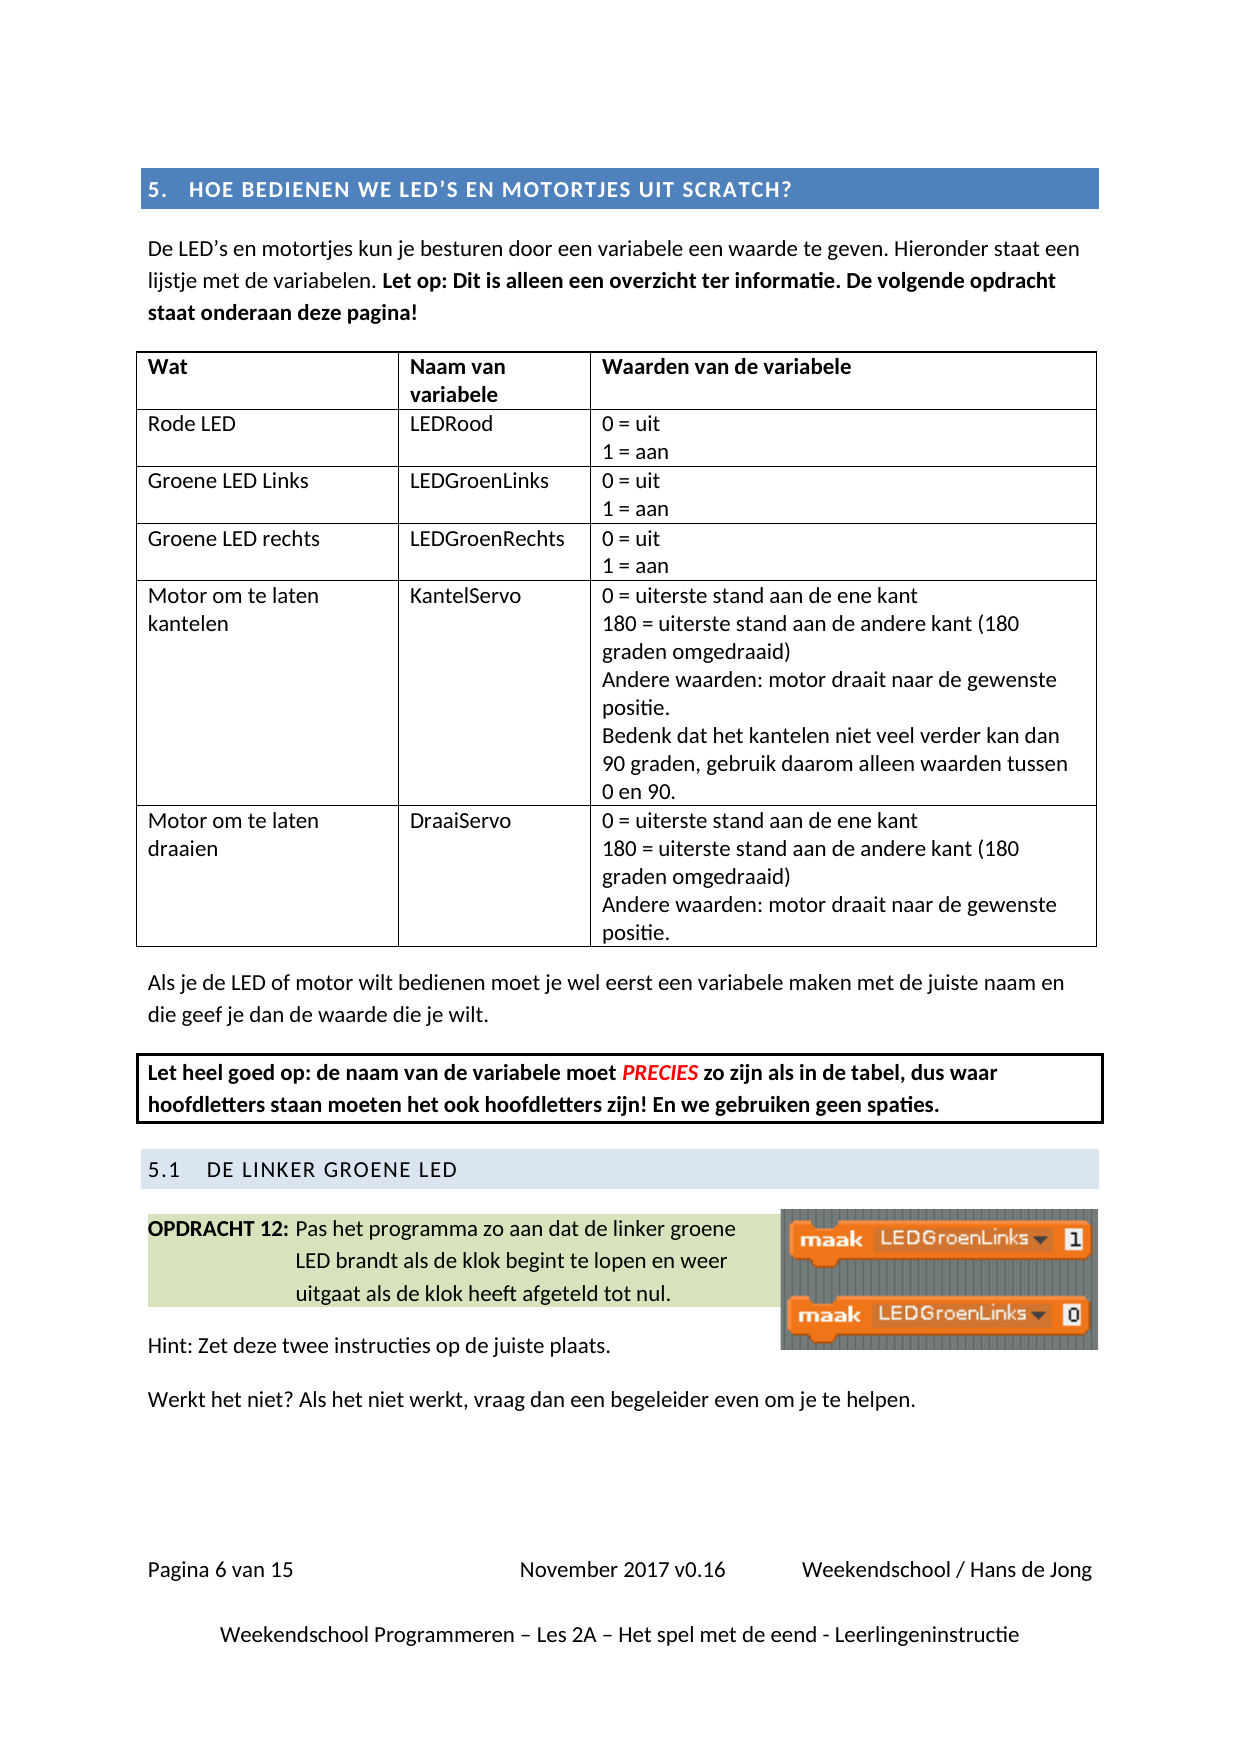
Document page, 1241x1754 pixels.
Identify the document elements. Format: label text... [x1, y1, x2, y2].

table_cell KantelServo [399, 581, 590, 805]
table_cell 0 = uit 1 = aan [591, 410, 1096, 466]
table_cell 0 = uiterste stand aan de ene kant 180 = uiterste stand aan de andere kant (180 graden omgedraaid) Andere waarden: motor draait naar de gewenste positie. [591, 806, 1096, 946]
table_cell Groene LED Links [137, 467, 398, 523]
text Werkt het niet? Als het niet werkt, vraag dan een begeleider even om je te helpen. [148, 1385, 1093, 1413]
table_header Naam van variabele [399, 353, 590, 408]
table_cell LEDGroenRechts [399, 524, 590, 580]
table_cell 0 = uit 1 = aan [591, 524, 1096, 580]
table_cell DraaiServo [399, 806, 590, 946]
table_cell LEDGroenLinks [399, 467, 590, 523]
text Als je de LED of motor wilt bedienen moet je wel eerst een variabele maken met de juiste naam en die geef je dan de waarde die je wilt. [148, 968, 1093, 1028]
table_cell Rode LED [137, 410, 398, 466]
table_cell Groene LED rechts [137, 524, 398, 580]
table_cell Motor om te laten kantelen [137, 581, 398, 805]
text Hint: Zet deze twee instructies op de juiste plaats. [148, 1332, 1093, 1360]
subtitle De linker groene LED [148, 1155, 1093, 1183]
table_cell 0 = uit 1 = aan [591, 467, 1096, 523]
picture [780, 1209, 1099, 1350]
table_cell LEDRood [399, 410, 590, 466]
text Pas het programma zo aan dat de linker groene LED brandt als de klok begint te lopen en weer uitgaat als de klok heeft afgeteld tot nul. [148, 1214, 780, 1307]
text Let heel goed op: de naam van de variabele moet PRECIES zo zijn als in de tabel, dus waar hoofdletters staan moeten het ook hoofdletters zijn! En we gebruiken geen spaties. [139, 1056, 1101, 1121]
subtitle Hoe bedienen we LED’s en motortjes uit Scratch? [148, 175, 1093, 203]
table_header Waarden van de variabele [591, 353, 1096, 408]
text De LED’s en motortjes kun je besturen door een variabele een waarde te geven. Hieronder staat een lijstje met de variabelen. Let op: Dit is alleen een overzicht ter informatie. De volgende opdracht staat onderaan deze pagina! [148, 234, 1093, 326]
table_cell 0 = uiterste stand aan de ene kant 180 = uiterste stand aan de andere kant (180 graden omgedraaid) Andere waarden: motor draait naar de gewenste positie. Bedenk dat het kantelen niet veel verder kan dan 90 graden, gebruik daarom alleen waarden tussen 0 en 90. [591, 581, 1096, 805]
table_header Wat [137, 353, 398, 408]
table_cell Motor om te laten draaien [137, 806, 398, 946]
